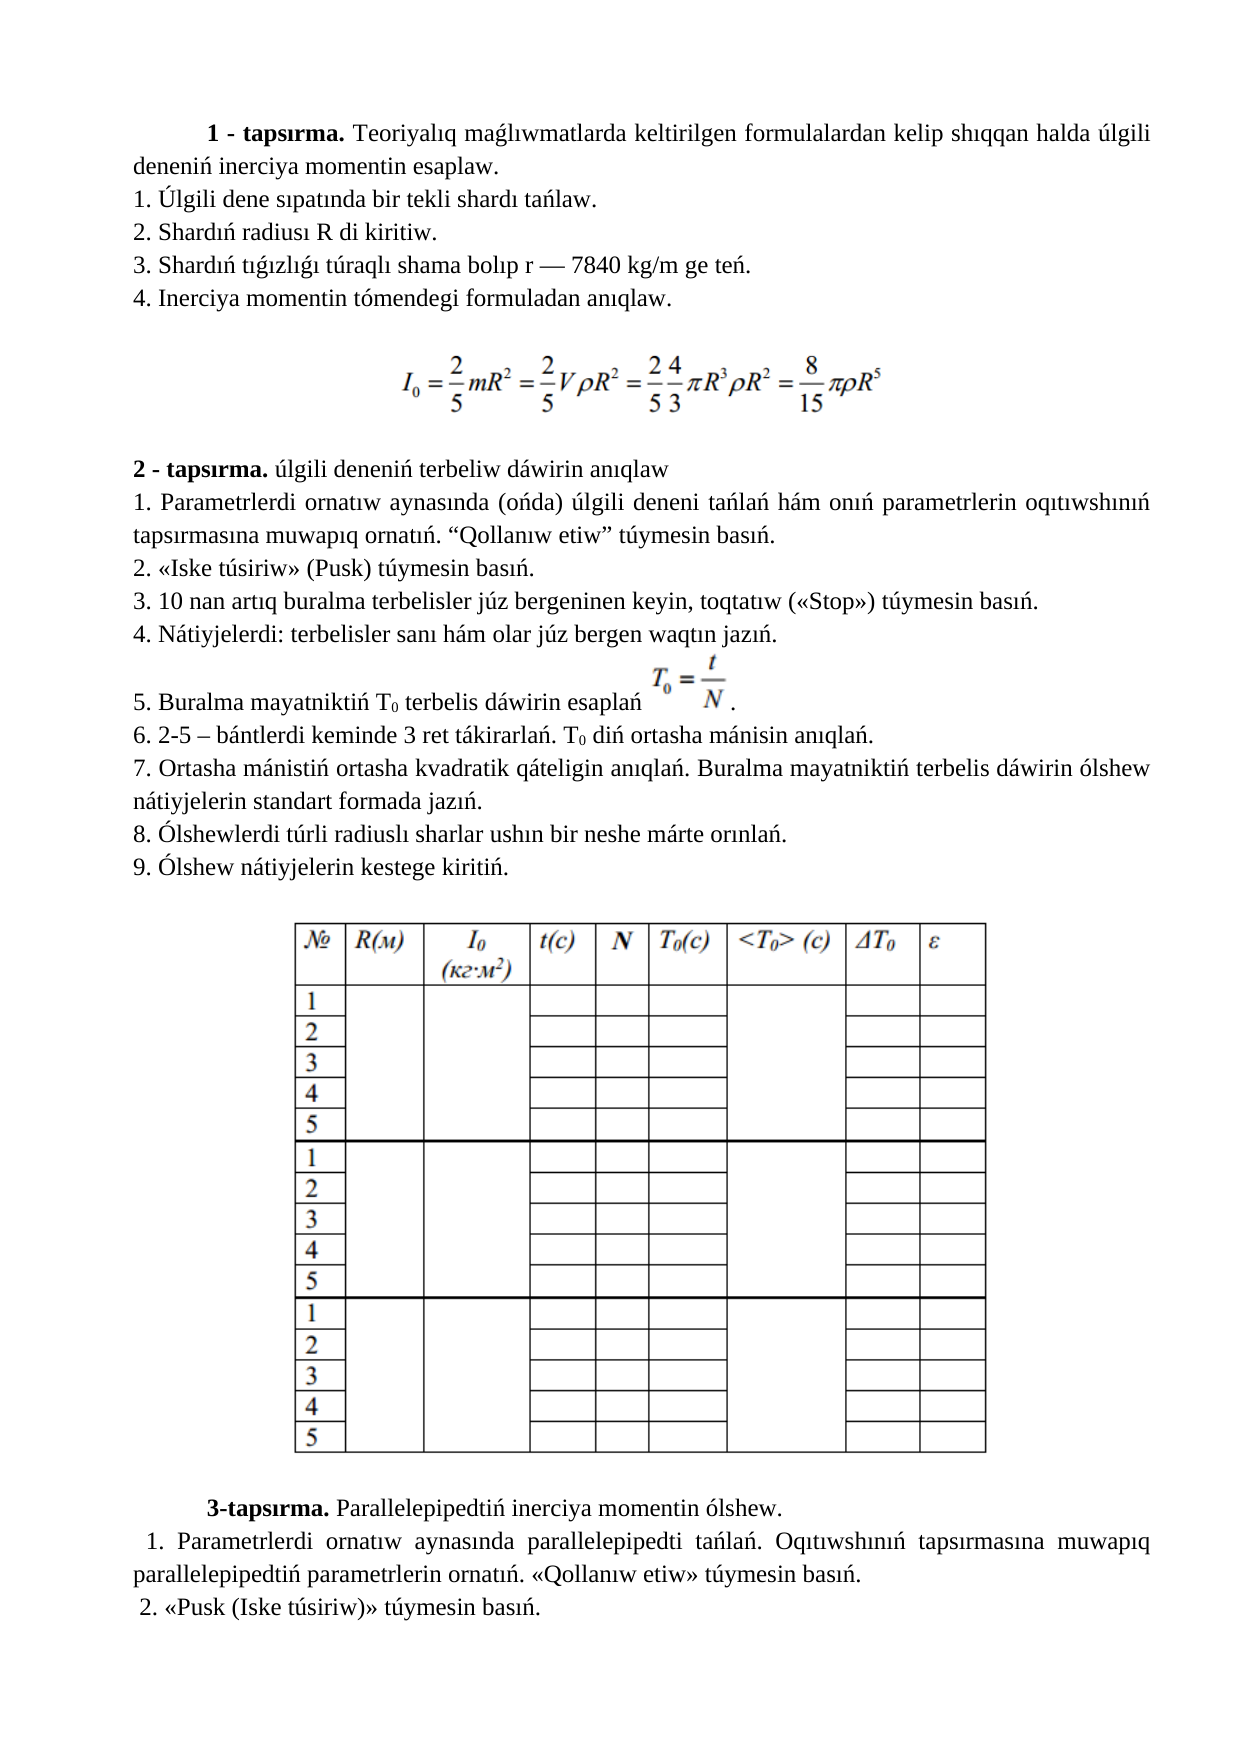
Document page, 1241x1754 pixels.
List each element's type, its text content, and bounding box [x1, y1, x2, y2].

text 4. Inerciya momentin tómendegi formuladan anıqlaw. [133, 283, 1152, 312]
text 2. «Iske túsiriw» (Pusk) túymesin basıń. [133, 553, 1152, 582]
text 7. Ortasha mánistiń ortasha kvadratik qáteligin anıqlań. Buralma mayatniktiń terbelis dáwirin ólshew nátiyjelerin standart formada jazıń. [133, 753, 1152, 815]
text 1 - tapsırma. Teoriyalıq maǵlıwmatlarda keltirilgen formulalardan kelip shıqqan halda úlgili deneniń inerciya momentin esaplaw. [133, 118, 1152, 180]
text 2 - tapsırma. úlgili deneniń terbeliw dáwirin anıqlaw [133, 454, 1152, 483]
text 6. 2-5 – bántlerdi keminde 3 ret tákirarlań. T0 diń ortasha mánisin anıqlań. [133, 720, 1152, 749]
text 2. «Pusk (Iske túsiriw)» túymesin basıń. [133, 1592, 1152, 1621]
text 1. Parametrlerdi ornatıw aynasında parallelepipedti tańlań. Oqıtıwshınıń tapsırmasına muwapıq parallelepipedtiń parametrlerin ornatıń. «Qollanıw etiw» túymesin basıń. [133, 1526, 1152, 1588]
text 1. Úlgili dene sıpatında bir tekli shardı tańlaw. [133, 184, 1152, 213]
picture [292, 917, 993, 1457]
text 1. Parametrlerdi ornatıw aynasında (ońda) úlgili deneni tańlań hám onıń parametrlerin oqıtıwshınıń tapsırmasına muwapıq ornatıń. “Qollanıw etiw” túymesin basıń. [133, 487, 1152, 549]
text 3. 10 nan artıq buralma terbelisler júz bergeninen keyin, toqtatıw («Stop») túymesin basıń. [133, 586, 1152, 615]
text 5. Buralma mayatniktiń T0 terbelis dáwirin esaplań . [133, 652, 1152, 716]
picture [398, 349, 887, 417]
picture [648, 652, 730, 711]
text 8. Ólshewlerdi túrli radiuslı sharlar ushın bir neshe márte orınlań. [133, 819, 1152, 848]
text 2. Shardıń radiusı R di kiritiw. [133, 217, 1152, 246]
text 3-tapsırma. Parallelepipedtiń inerciya momentin ólshew. [133, 1493, 1152, 1522]
text 3. Shardıń tıǵızlıǵı túraqlı shama bolıp r — 7840 kg/m ge teń. [133, 250, 1152, 279]
text 9. Ólshew nátiyjelerin kestege kiritiń. [133, 852, 1152, 881]
text 4. Nátiyjelerdi: terbelisler sanı hám olar júz bergen waqtın jazıń. [133, 619, 1152, 648]
